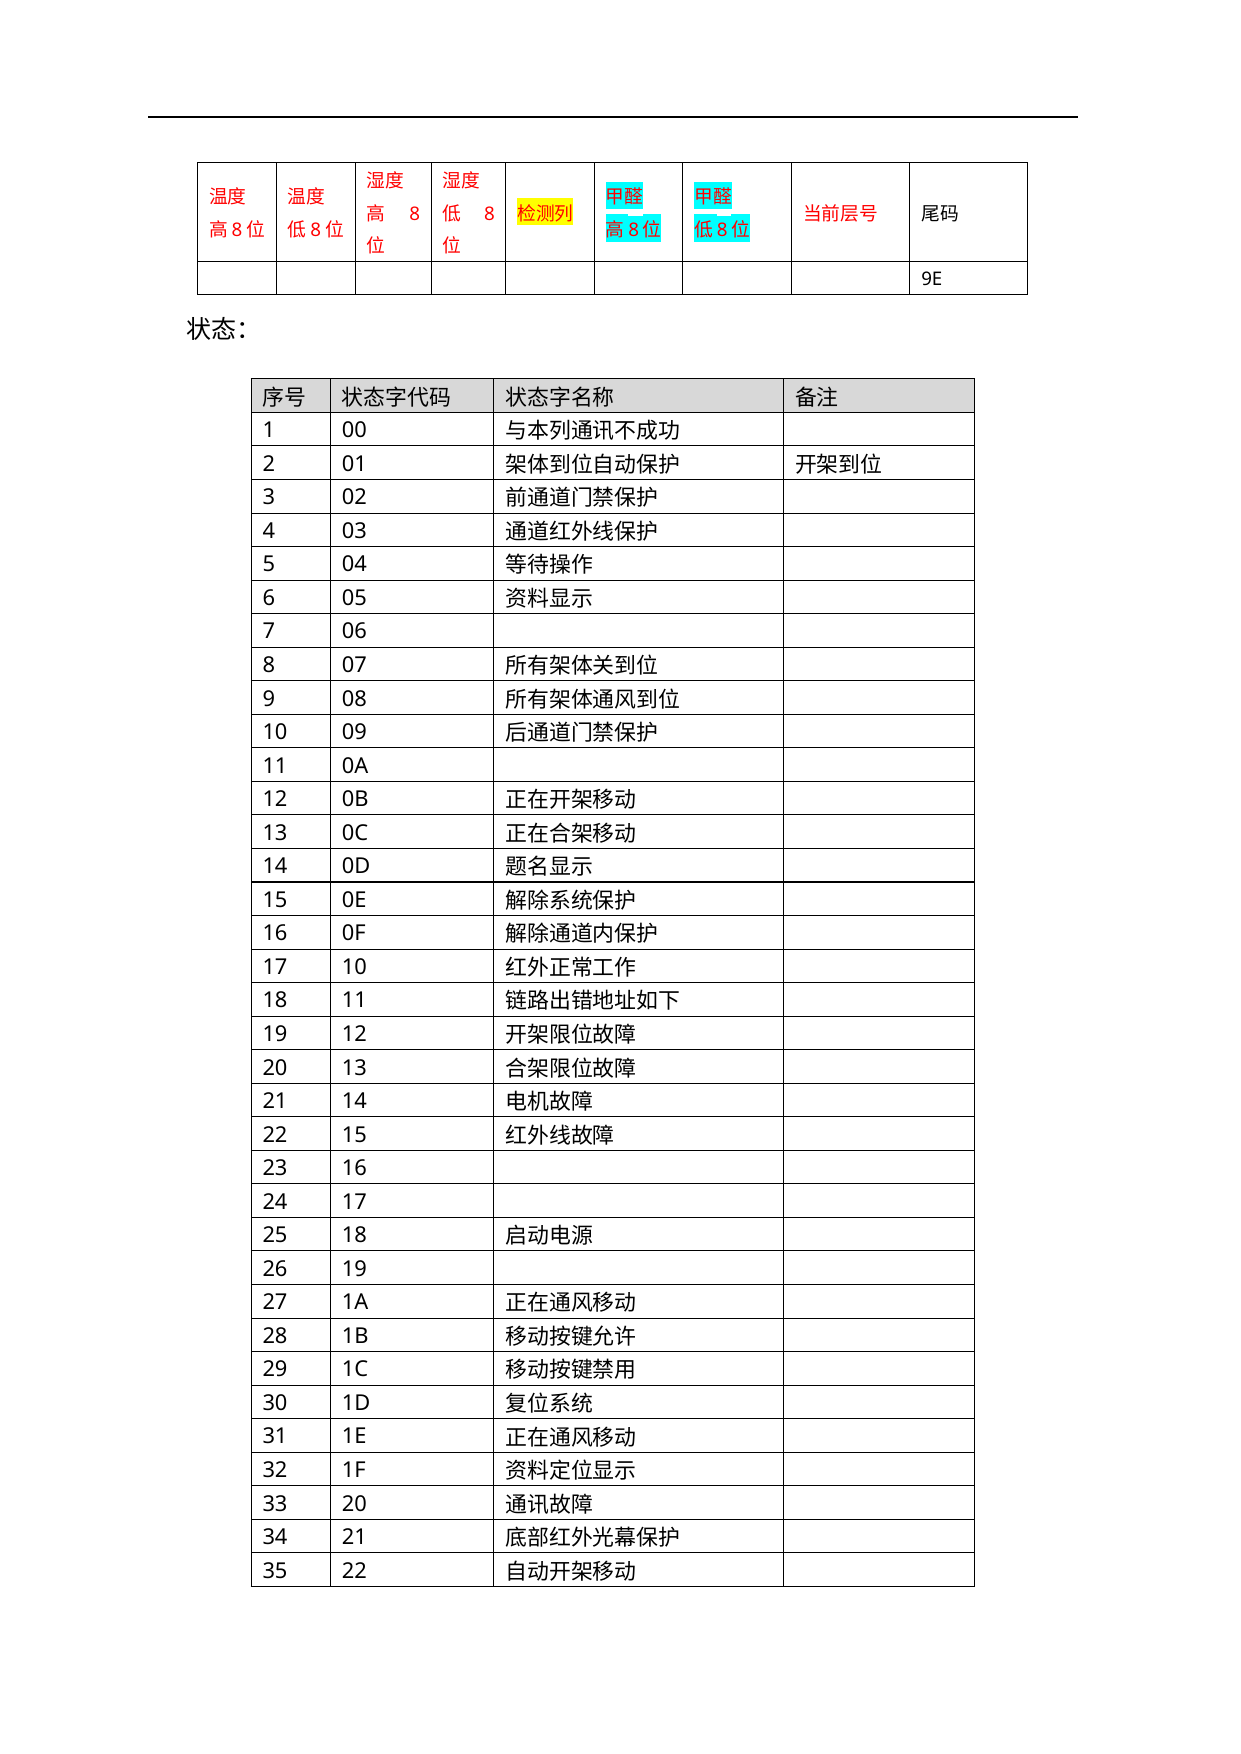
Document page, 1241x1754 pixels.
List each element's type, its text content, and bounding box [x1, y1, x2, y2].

table_cell [784, 715, 974, 747]
table_cell 解除通道内保护 [494, 916, 783, 948]
table_cell [784, 782, 974, 814]
table_cell 6 [252, 581, 330, 613]
table_cell 甲醛 低8位 [683, 163, 791, 261]
table_cell 16 [252, 916, 330, 948]
table_cell 08 [331, 681, 493, 714]
table_cell 09 [331, 715, 493, 747]
table_cell 15 [252, 883, 330, 915]
table_cell 正在开架移动 [494, 782, 783, 814]
table_cell [784, 950, 974, 982]
table_cell [784, 916, 974, 948]
table_cell 0E [331, 883, 493, 915]
table_cell 正在合架移动 [494, 815, 783, 848]
table_cell 12 [252, 782, 330, 814]
table_cell [784, 748, 974, 781]
table_cell 通讯故障 [494, 1486, 783, 1519]
table_cell 所有架体通风到位 [494, 681, 783, 714]
table_cell 33 [252, 1486, 330, 1519]
table_cell 13 [252, 815, 330, 848]
table_cell 25 [252, 1218, 330, 1250]
table_cell 检测列 [506, 163, 594, 261]
table_cell [784, 413, 974, 445]
table_cell 红外线故障 [494, 1117, 783, 1150]
table_cell [494, 1184, 783, 1217]
table_cell 0C [331, 815, 493, 848]
table_cell 11 [252, 748, 330, 781]
table_cell [784, 1553, 974, 1586]
table_cell [784, 1453, 974, 1485]
table_cell 3 [252, 480, 330, 512]
table_cell 10 [331, 950, 493, 982]
table_cell 等待操作 [494, 547, 783, 579]
table_cell 06 [331, 614, 493, 647]
table_cell 17 [252, 950, 330, 982]
table_cell 启动电源 [494, 1218, 783, 1250]
table_cell 甲醛 高8位 [595, 163, 682, 261]
table_cell 21 [331, 1520, 493, 1552]
table_cell 14 [331, 1084, 493, 1116]
table_cell 8 [252, 648, 330, 680]
table_cell 04 [331, 547, 493, 579]
table_cell 30 [252, 1386, 330, 1418]
table_cell 00 [331, 413, 493, 445]
table_cell 资料定位显示 [494, 1453, 783, 1485]
table_cell 自动开架移动 [494, 1553, 783, 1586]
table_cell 27 [252, 1285, 330, 1317]
table_cell 温度 低8位 [277, 163, 355, 261]
table_cell [784, 1151, 974, 1183]
table_cell 1D [331, 1386, 493, 1418]
table_cell [784, 983, 974, 1016]
table_cell 开架限位故障 [494, 1017, 783, 1049]
table_cell 23 [252, 1151, 330, 1183]
table_cell 11 [331, 983, 493, 1016]
table_cell 28 [252, 1319, 330, 1351]
table_cell 15 [331, 1117, 493, 1150]
table_cell 合架限位故障 [494, 1050, 783, 1083]
table_cell 1C [331, 1352, 493, 1384]
table_cell 2 [252, 446, 330, 479]
table_cell 19 [331, 1251, 493, 1284]
table_cell 18 [331, 1218, 493, 1250]
table_cell [432, 262, 505, 294]
table_cell [506, 262, 594, 294]
table_cell 正在通风移动 [494, 1419, 783, 1452]
table_cell 架体到位自动保护 [494, 446, 783, 479]
table_cell 0A [331, 748, 493, 781]
table_cell 02 [331, 480, 493, 512]
table_cell 1E [331, 1419, 493, 1452]
table_cell [595, 262, 682, 294]
table_cell [784, 648, 974, 680]
table_header 状态字代码 [331, 379, 493, 412]
table_cell [792, 262, 909, 294]
table_cell 后通道门禁保护 [494, 715, 783, 747]
table_cell [784, 1218, 974, 1250]
table_cell [683, 262, 791, 294]
table_cell [784, 849, 974, 881]
table_cell [784, 1319, 974, 1351]
table_cell 1F [331, 1453, 493, 1485]
table_cell 35 [252, 1553, 330, 1586]
table_cell [784, 514, 974, 546]
table_cell 湿度 高8位 [356, 163, 431, 261]
table_cell [784, 1251, 974, 1284]
table_cell 26 [252, 1251, 330, 1284]
table_cell 20 [252, 1050, 330, 1083]
table_cell 红外正常工作 [494, 950, 783, 982]
table_cell [784, 883, 974, 915]
table_cell 0B [331, 782, 493, 814]
table_cell 22 [252, 1117, 330, 1150]
table_cell 14 [252, 849, 330, 881]
table_cell 21 [252, 1084, 330, 1116]
table_cell 32 [252, 1453, 330, 1485]
table_cell 10 [252, 715, 330, 747]
table_cell 5 [252, 547, 330, 579]
table_cell 移动按键禁用 [494, 1352, 783, 1384]
table_cell 底部红外光幕保护 [494, 1520, 783, 1552]
table_cell 尾码 [910, 163, 1027, 261]
table_cell [784, 614, 974, 647]
table_cell [784, 480, 974, 512]
table_cell 19 [252, 1017, 330, 1049]
table_cell 0D [331, 849, 493, 881]
table_cell 13 [331, 1050, 493, 1083]
table_cell [784, 1520, 974, 1552]
table_cell 前通道门禁保护 [494, 480, 783, 512]
table_header 状态字名称 [494, 379, 783, 412]
table_cell 1A [331, 1285, 493, 1317]
table_cell [784, 1017, 974, 1049]
table_cell 34 [252, 1520, 330, 1552]
table_cell 9 [252, 681, 330, 714]
table_cell 01 [331, 446, 493, 479]
table_cell 当前层号 [792, 163, 909, 261]
table_cell [784, 1050, 974, 1083]
table_cell 18 [252, 983, 330, 1016]
table_cell 链路出错地址如下 [494, 983, 783, 1016]
table_cell 17 [331, 1184, 493, 1217]
table_cell [784, 1117, 974, 1150]
table_cell [784, 1386, 974, 1418]
table_cell 07 [331, 648, 493, 680]
table_cell 12 [331, 1017, 493, 1049]
table_cell 03 [331, 514, 493, 546]
table_cell [494, 748, 783, 781]
table_cell 29 [252, 1352, 330, 1384]
table_cell [198, 262, 276, 294]
table_cell 16 [331, 1151, 493, 1183]
table_cell 所有架体关到位 [494, 648, 783, 680]
table_cell [784, 1419, 974, 1452]
table_cell [784, 1486, 974, 1519]
table_cell 电机故障 [494, 1084, 783, 1116]
table_cell 24 [252, 1184, 330, 1217]
table_cell 资料显示 [494, 581, 783, 613]
table_cell 31 [252, 1419, 330, 1452]
table_cell [356, 262, 431, 294]
table_cell [784, 1285, 974, 1317]
table_cell 1 [252, 413, 330, 445]
table_cell 温度 高8位 [198, 163, 276, 261]
text 状态： [148, 295, 1078, 360]
table_cell 4 [252, 514, 330, 546]
table_cell [784, 547, 974, 579]
table_cell 复位系统 [494, 1386, 783, 1418]
table_cell [784, 815, 974, 848]
table_header 备注 [784, 379, 974, 412]
table_cell [494, 1251, 783, 1284]
table_cell [494, 1151, 783, 1183]
table_cell [494, 614, 783, 647]
table_cell [784, 1352, 974, 1384]
table_cell 解除系统保护 [494, 883, 783, 915]
table_cell 7 [252, 614, 330, 647]
table_cell 移动按键允许 [494, 1319, 783, 1351]
table_cell 湿度 低8位 [432, 163, 505, 261]
table_cell 题名显示 [494, 849, 783, 881]
table_cell [784, 1084, 974, 1116]
table_cell 9E [910, 262, 1027, 294]
table_cell 与本列通讯不成功 [494, 413, 783, 445]
table_cell 0F [331, 916, 493, 948]
table_cell 1B [331, 1319, 493, 1351]
table_cell [277, 262, 355, 294]
table_cell 22 [331, 1553, 493, 1586]
table_cell 05 [331, 581, 493, 613]
table_cell 通道红外线保护 [494, 514, 783, 546]
table_cell 20 [331, 1486, 493, 1519]
table_header 序号 [252, 379, 330, 412]
table_cell 正在通风移动 [494, 1285, 783, 1317]
table_cell [784, 1184, 974, 1217]
table_cell [784, 681, 974, 714]
table_cell [784, 581, 974, 613]
table_cell 开架到位 [784, 446, 974, 479]
